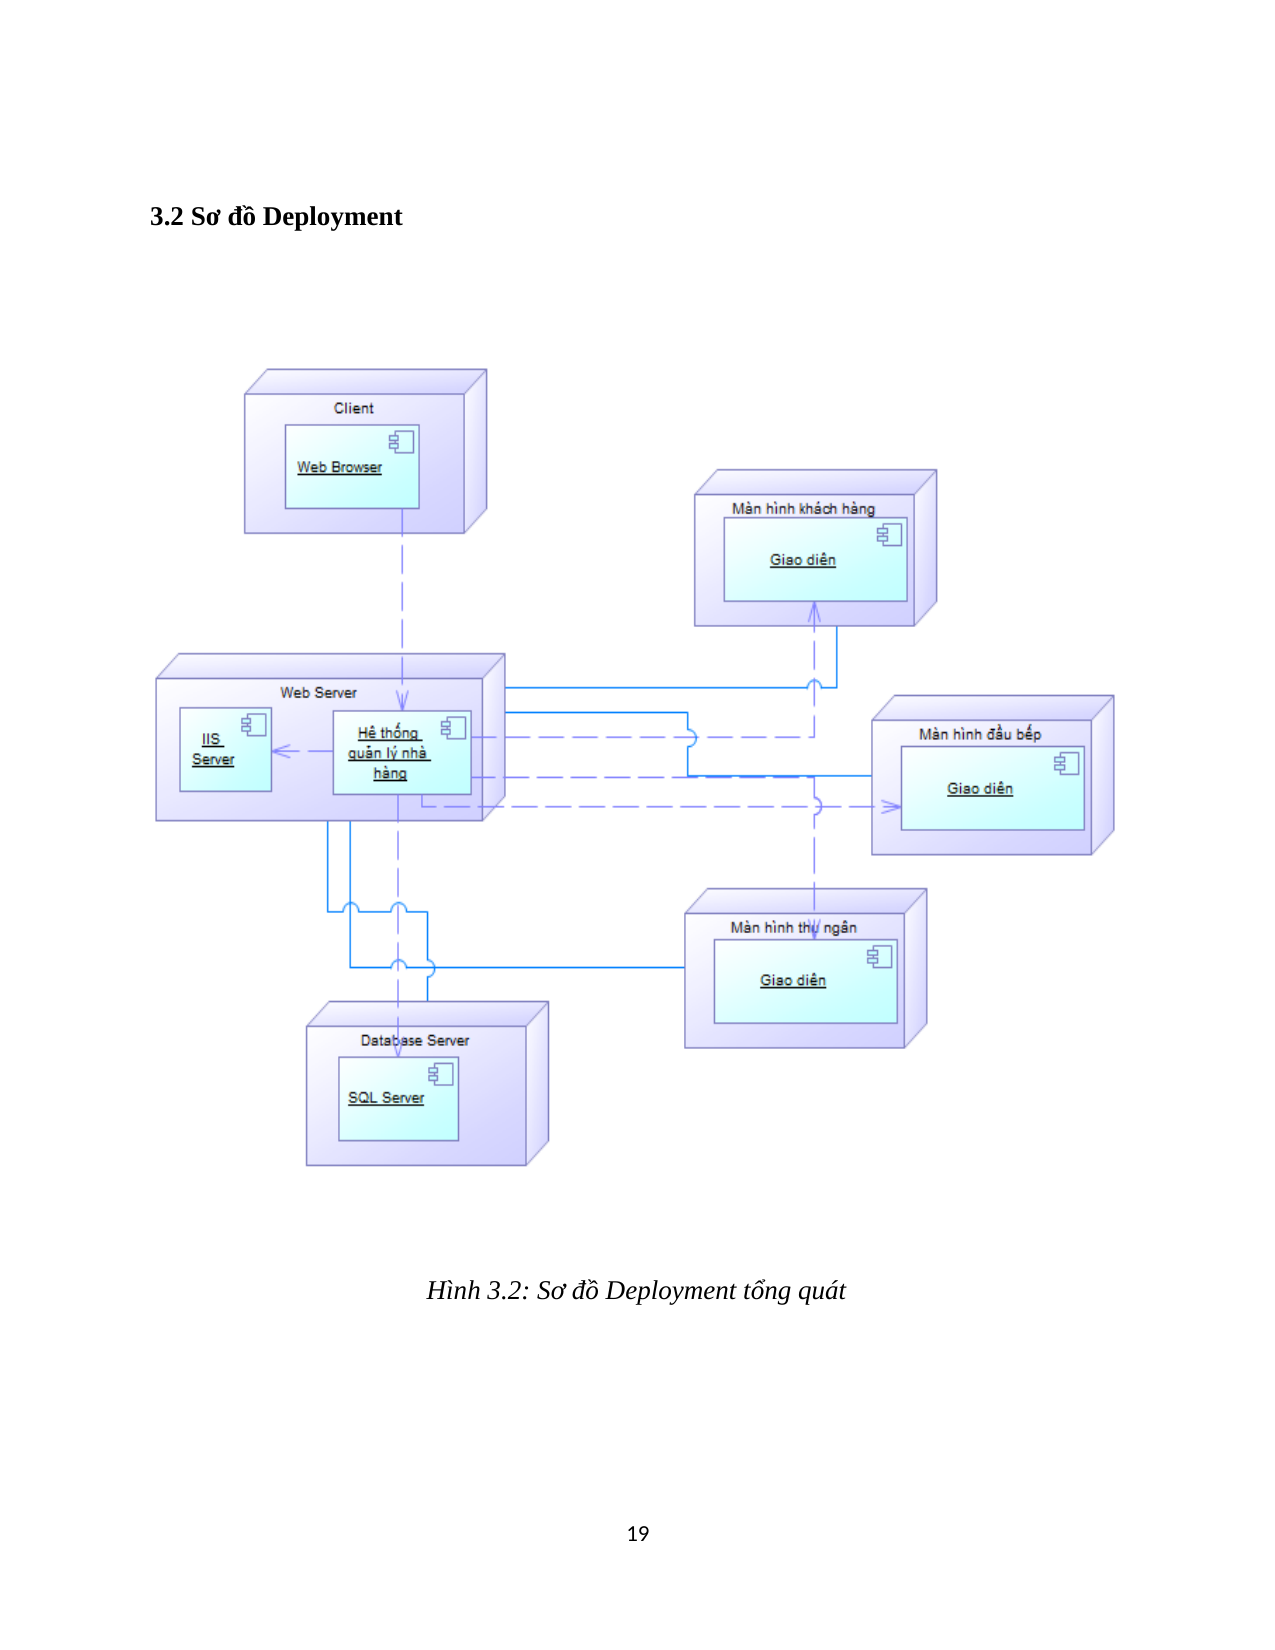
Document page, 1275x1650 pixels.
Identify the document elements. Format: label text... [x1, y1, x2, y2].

picture [150, 342, 1125, 1202]
text Hình 3.2: Sơ đồ Deployment tổng quát [150, 1274, 1125, 1305]
text 3.2 Sơ đồ Deployment [150, 200, 1125, 231]
